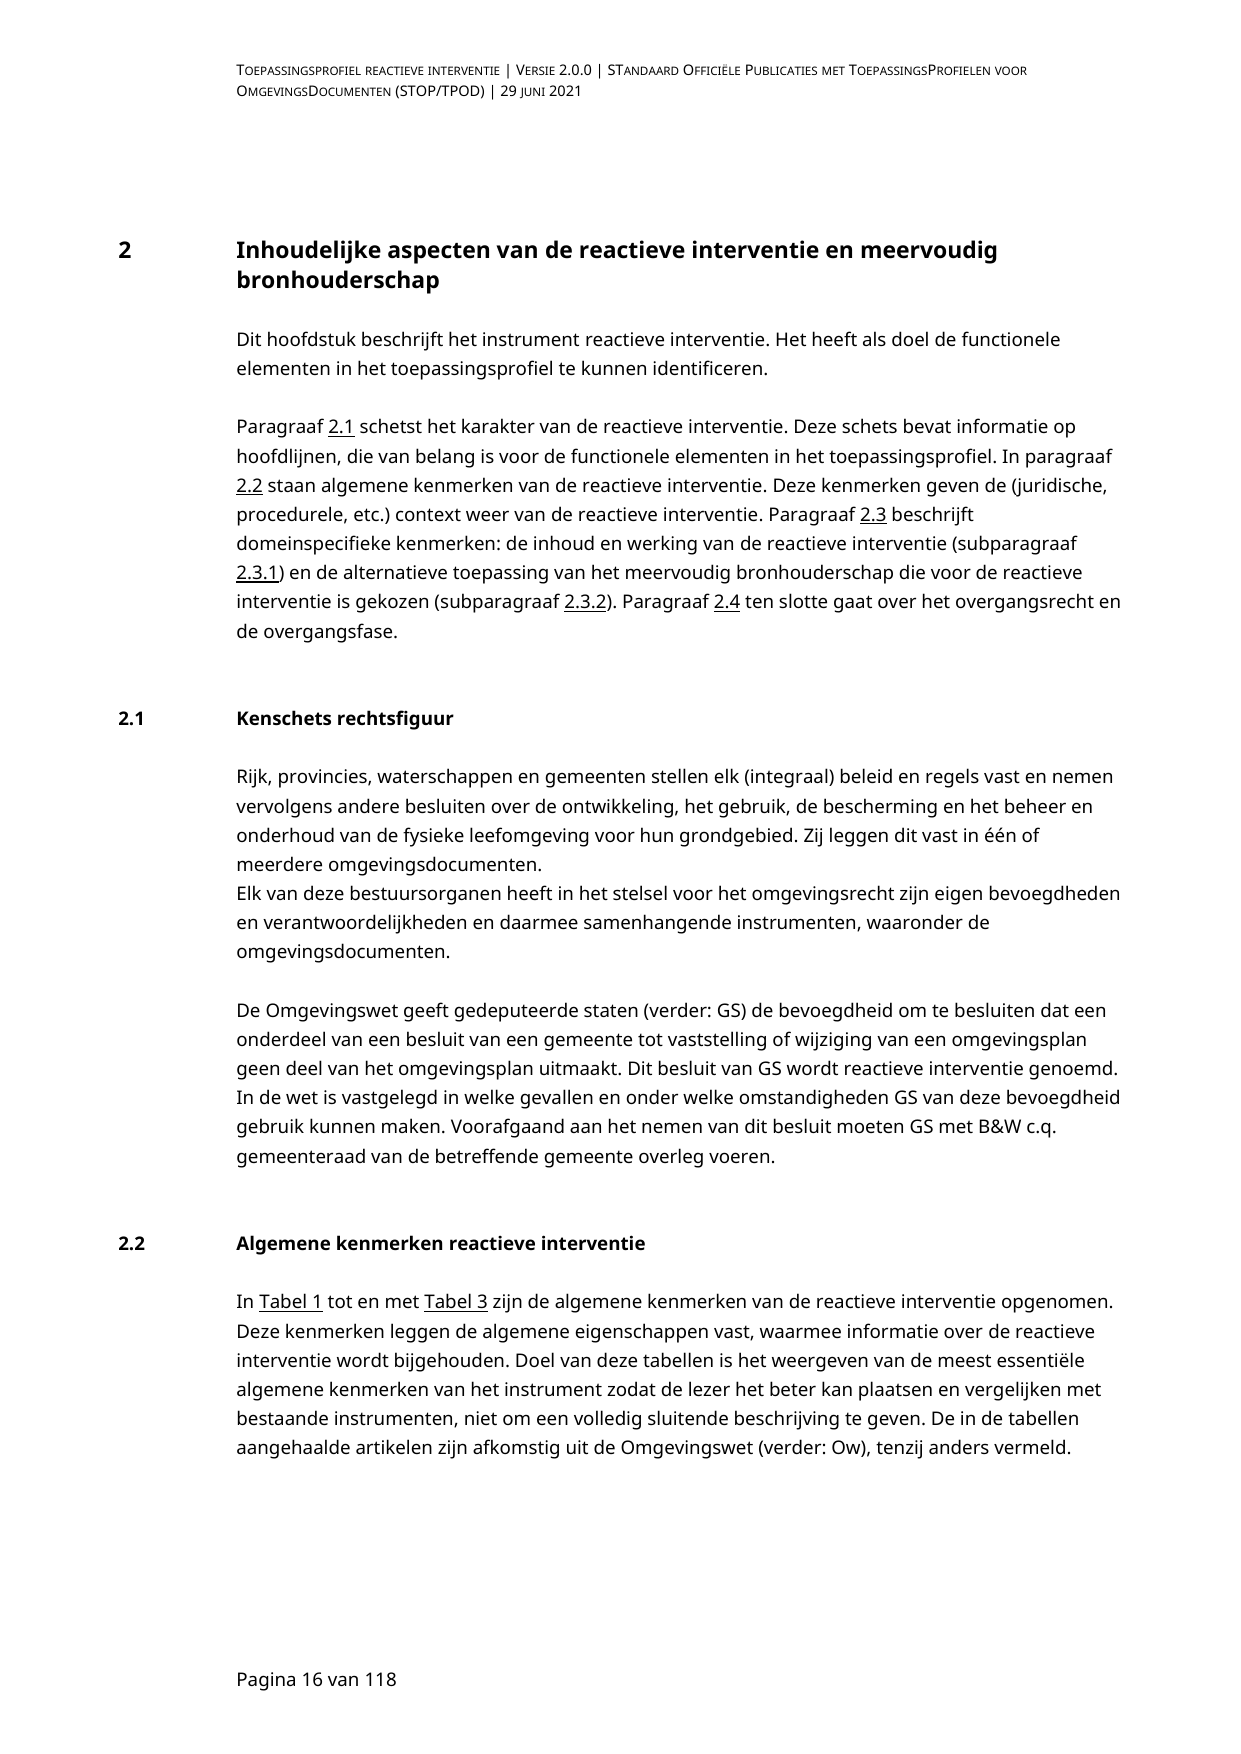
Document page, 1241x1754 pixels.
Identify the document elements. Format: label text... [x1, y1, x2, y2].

text De Omgevingswet geeft gedeputeerde staten (verder: GS) de bevoegdheid om te besluiten dat een onderdeel van een besluit van een gemeente tot vaststelling of wijziging van een omgevingsplan geen deel van het omgevingsplan uitmaakt. Dit besluit van GS wordt reactieve interventie genoemd. In de wet is vastgelegd in welke gevallen en onder welke omstandigheden GS van deze bevoegdheid gebruik kunnen maken. Voorafgaand aan het nemen van dit besluit moeten GS met B&W c.q. gemeenteraad van de betreffende gemeente overleg voeren. [236, 994, 1122, 1169]
text Elk van deze bestuursorganen heeft in het stelsel voor het omgevingsrecht zijn eigen bevoegdheden en verantwoordelijkheden en daarmee samenhangende instrumenten, waaronder de omgevingsdocumenten. [236, 877, 1122, 965]
text Dit hoofdstuk beschrijft het instrument reactieve interventie. Het heeft als doel de functionele elementen in het toepassingsprofiel te kunnen identificeren. [236, 323, 1122, 381]
subtitle Algemene kenmerken reactieve interventie [118, 1227, 1122, 1256]
subtitle Inhoudelijke aspecten van de reactieve interventie en meervoudig bronhouderschap [118, 236, 1122, 294]
subtitle Kenschets rechtsfiguur [118, 702, 1122, 731]
text Rijk, provincies, waterschappen en gemeenten stellen elk (integraal) beleid en regels vast en nemen vervolgens andere besluiten over de ontwikkeling, het gebruik, de bescherming en het beheer en onderhoud van de fysieke leefomgeving voor hun grondgebied. Zij leggen dit vast in één of meerdere omgevingsdocumenten. [236, 761, 1122, 877]
